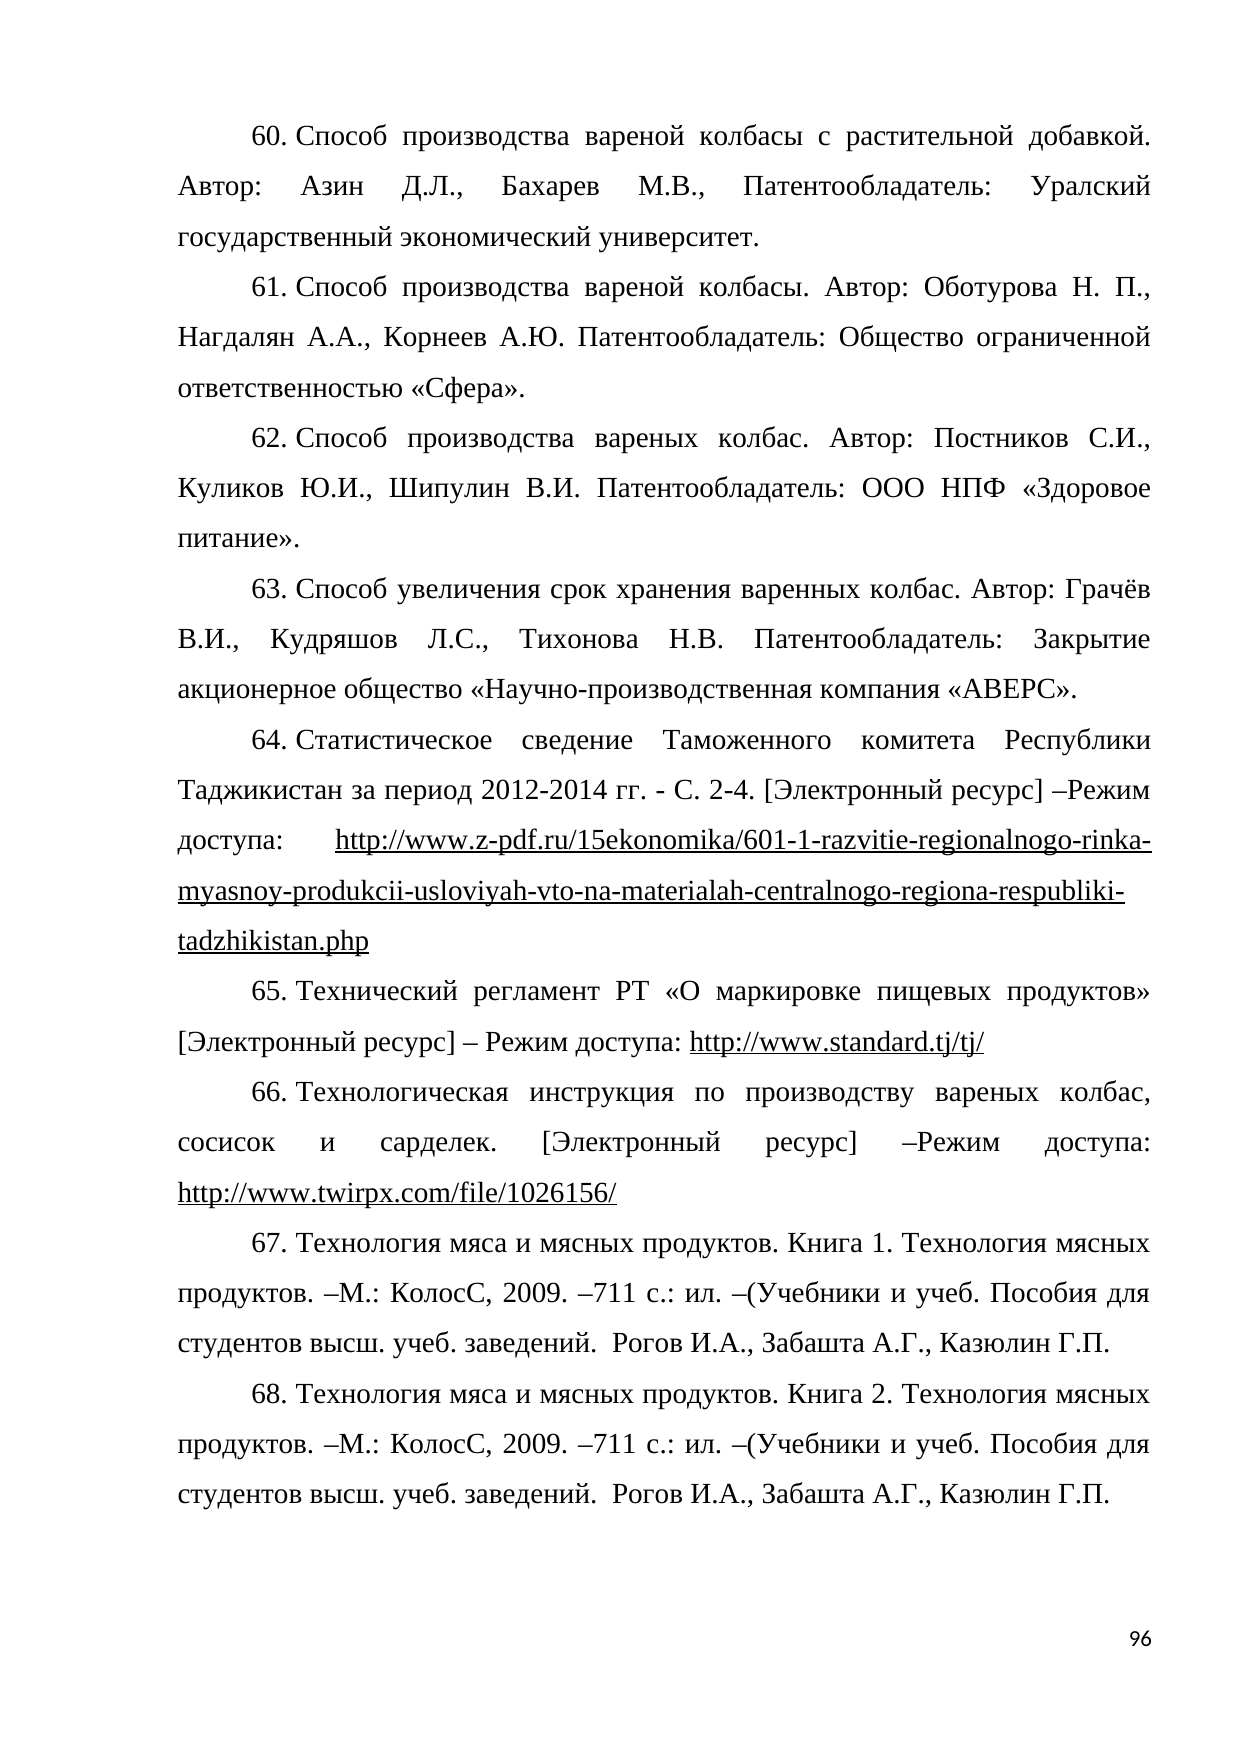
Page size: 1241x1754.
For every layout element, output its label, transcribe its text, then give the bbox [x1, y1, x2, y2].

list Технологическая инструкция по производству вареных колбас, сосисок и сарделек. [Электронный ресурс] –Режим доступа: http://www.twirpx.com/file/1026156/ [177, 1074, 1152, 1208]
list Способ производства вареной колбасы с растительной добавкой. Автор: Азин Д.Л., Бахарев М.В., Патентообладатель: Уралский государственный экономический университет. [177, 118, 1152, 252]
list Способ производства вареных колбас. Автор: Постников С.И., Куликов Ю.И., Шипулин В.И. Патентообладатель: ООО НПФ «Здоровое питание». [177, 420, 1152, 554]
list Способ увеличения срок хранения варенных колбас. Автор: Грачёв В.И., Кудряшов Л.С., Тихонова Н.В. Патентообладатель: Закрытие акционерное общество «Научно-производственная компания «АВЕРС». [177, 571, 1152, 705]
list Технический регламент РТ «О маркировке пищевых продуктов» [Электронный ресурс] – Режим доступа: http://www.standard.tj/tj/ [177, 973, 1152, 1057]
list Технология мяса и мясных продуктов. Книга 1. Технология мясных продуктов. –М.: КолосС, 2009. –711 с.: ил. –(Учебники и учеб. Пособия для студентов высш. учеб. заведений. Рогов И.А., Забашта А.Г., Казюлин Г.П. [177, 1225, 1152, 1359]
list Технология мяса и мясных продуктов. Книга 2. Технология мясных продуктов. –М.: КолосС, 2009. –711 с.: ил. –(Учебники и учеб. Пособия для студентов высш. учеб. заведений. Рогов И.А., Забашта А.Г., Казюлин Г.П. [177, 1376, 1152, 1510]
list Статистическое сведение Таможенного комитета Республики Таджикистан за период 2012-2014 гг. - С. 2-4. [Электронный ресурс] –Режим доступа: http://www.z-pdf.ru/15ekonomika/601-1-razvitie-regionalnogo-rinka-myasnoy-produkcii-usloviyah-vto-na-materialah-centralnogo-regiona-respubliki-tadzhikistan.php [177, 722, 1152, 957]
list Способ производства вареной колбасы. Автор: Оботурова Н. П., Нагдалян А.А., Корнеев А.Ю. Патентообладатель: Общество ограниченной ответственностью «Сфера». [177, 269, 1152, 403]
